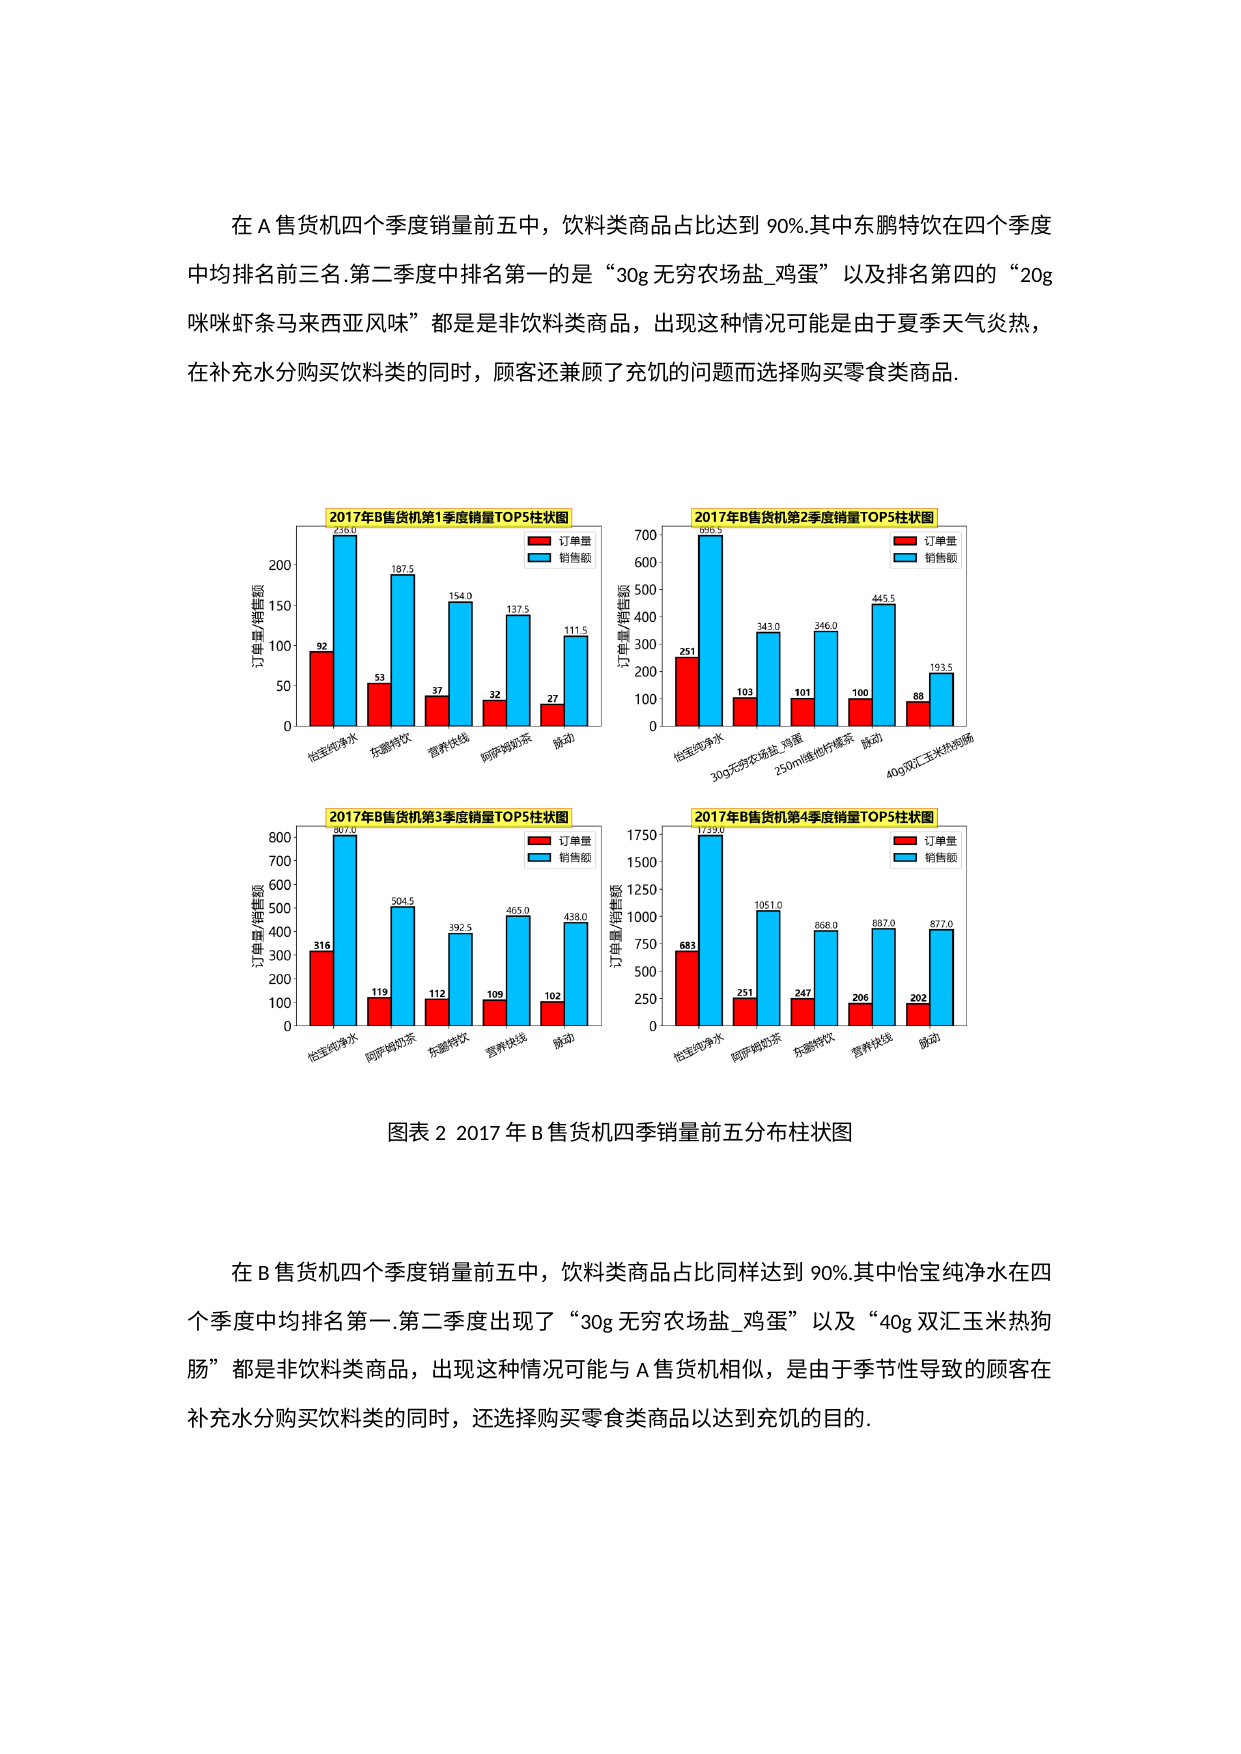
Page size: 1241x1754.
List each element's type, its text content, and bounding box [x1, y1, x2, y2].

picture [188, 448, 1053, 1097]
text 在A售货机四个季度销量前五中，饮料类商品占比达到90%.其中东鹏特饮在四个季度中均排名前三名.第二季度中排名第一的是“30g无穷农场盐_鸡蛋”以及排名第四的“20g咪咪虾条马来西亚风味”都是是非饮料类商品，出现这种情况可能是由于夏季天气炎热，在补充水分购买饮料类的同时，顾客还兼顾了充饥的问题而选择购买零食类商品. [187, 208, 1053, 387]
text 在B售货机四个季度销量前五中，饮料类商品占比同样达到90%.其中怡宝纯净水在四个季度中均排名第一.第二季度出现了“30g无穷农场盐_鸡蛋”以及“40g双汇玉米热狗肠”都是非饮料类商品，出现这种情况可能与A售货机相似，是由于季节性导致的顾客在补充水分购买饮料类的同时，还选择购买零食类商品以达到充饥的目的. [187, 1254, 1053, 1433]
